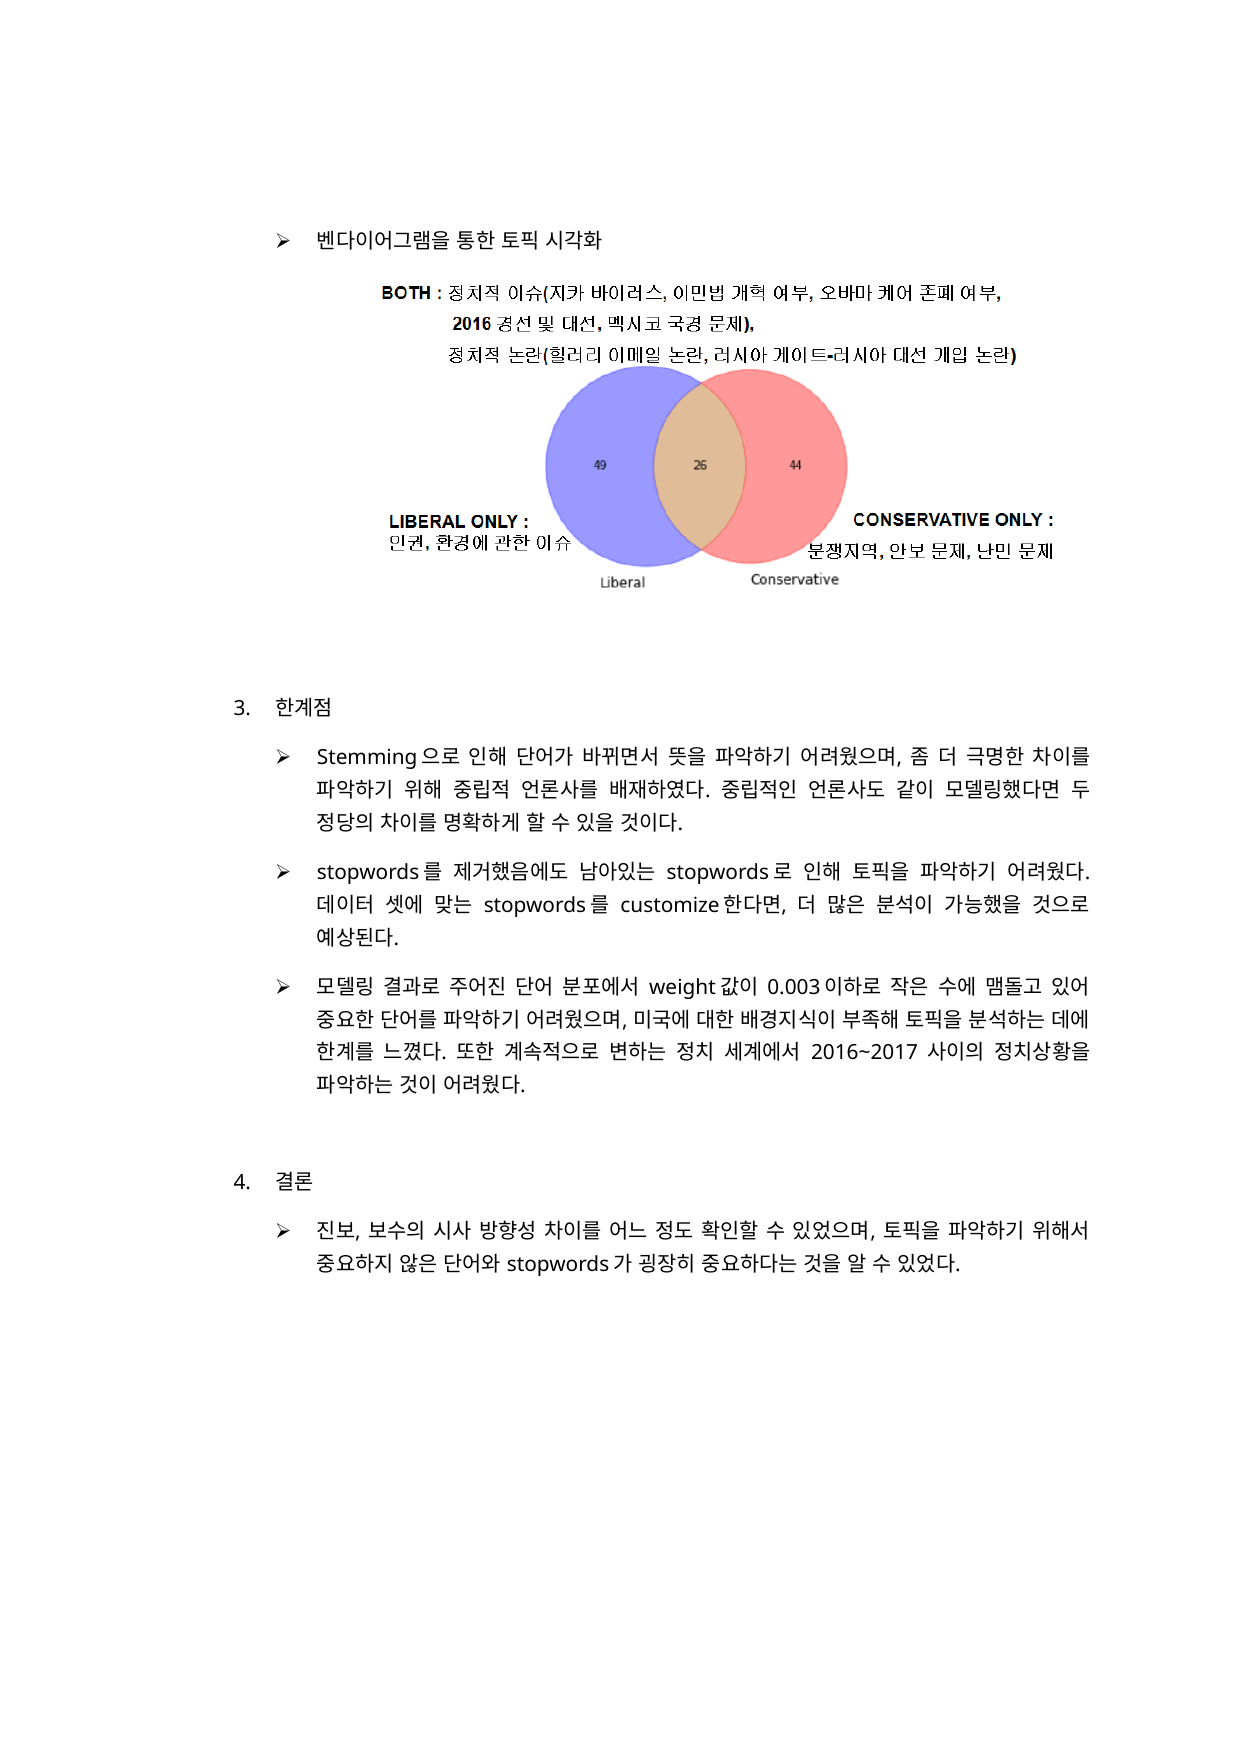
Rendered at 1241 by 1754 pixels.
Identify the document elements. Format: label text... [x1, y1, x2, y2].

list 진보, 보수의 시사 방향성 차이를 어느 정도 확인할 수 있었으며, 토픽을 파악하기 위해서 중요하지 않은 단어와 stopwords가 굉장히 중요하다는 것을 알 수 있었다. [275, 1214, 1090, 1277]
list stopwords를 제거했음에도 남아있는 stopwords로 인해 토픽을 파악하기 어려웠다. 데이터 셋에 맞는 stopwords를 customize한다면, 더 많은 분석이 가능했을 것으로 예상된다. [275, 855, 1090, 951]
list 벤다이어그램을 통한 토픽 시각화 [275, 224, 1090, 255]
list 결론 [233, 1165, 1090, 1195]
picture [358, 273, 1086, 626]
list 한계점 [233, 691, 1090, 722]
list Stemming으로 인해 단어가 바뀌면서 뜻을 파악하기 어려웠으며, 좀 더 극명한 차이를 파악하기 위해 중립적 언론사를 배재하였다. 중립적인 언론사도 같이 모델링했다면 두 정당의 차이를 명확하게 할 수 있을 것이다. [275, 741, 1090, 836]
list 모델링 결과로 주어진 단어 분포에서 weight값이 0.003이하로 작은 수에 맴돌고 있어 중요한 단어를 파악하기 어려웠으며, 미국에 대한 배경지식이 부족해 토픽을 분석하는 데에 한계를 느꼈다. 또한 계속적으로 변하는 정치 세계에서 2016~2017 사이의 정치상황을 파악하는 것이 어려웠다. [275, 970, 1090, 1099]
